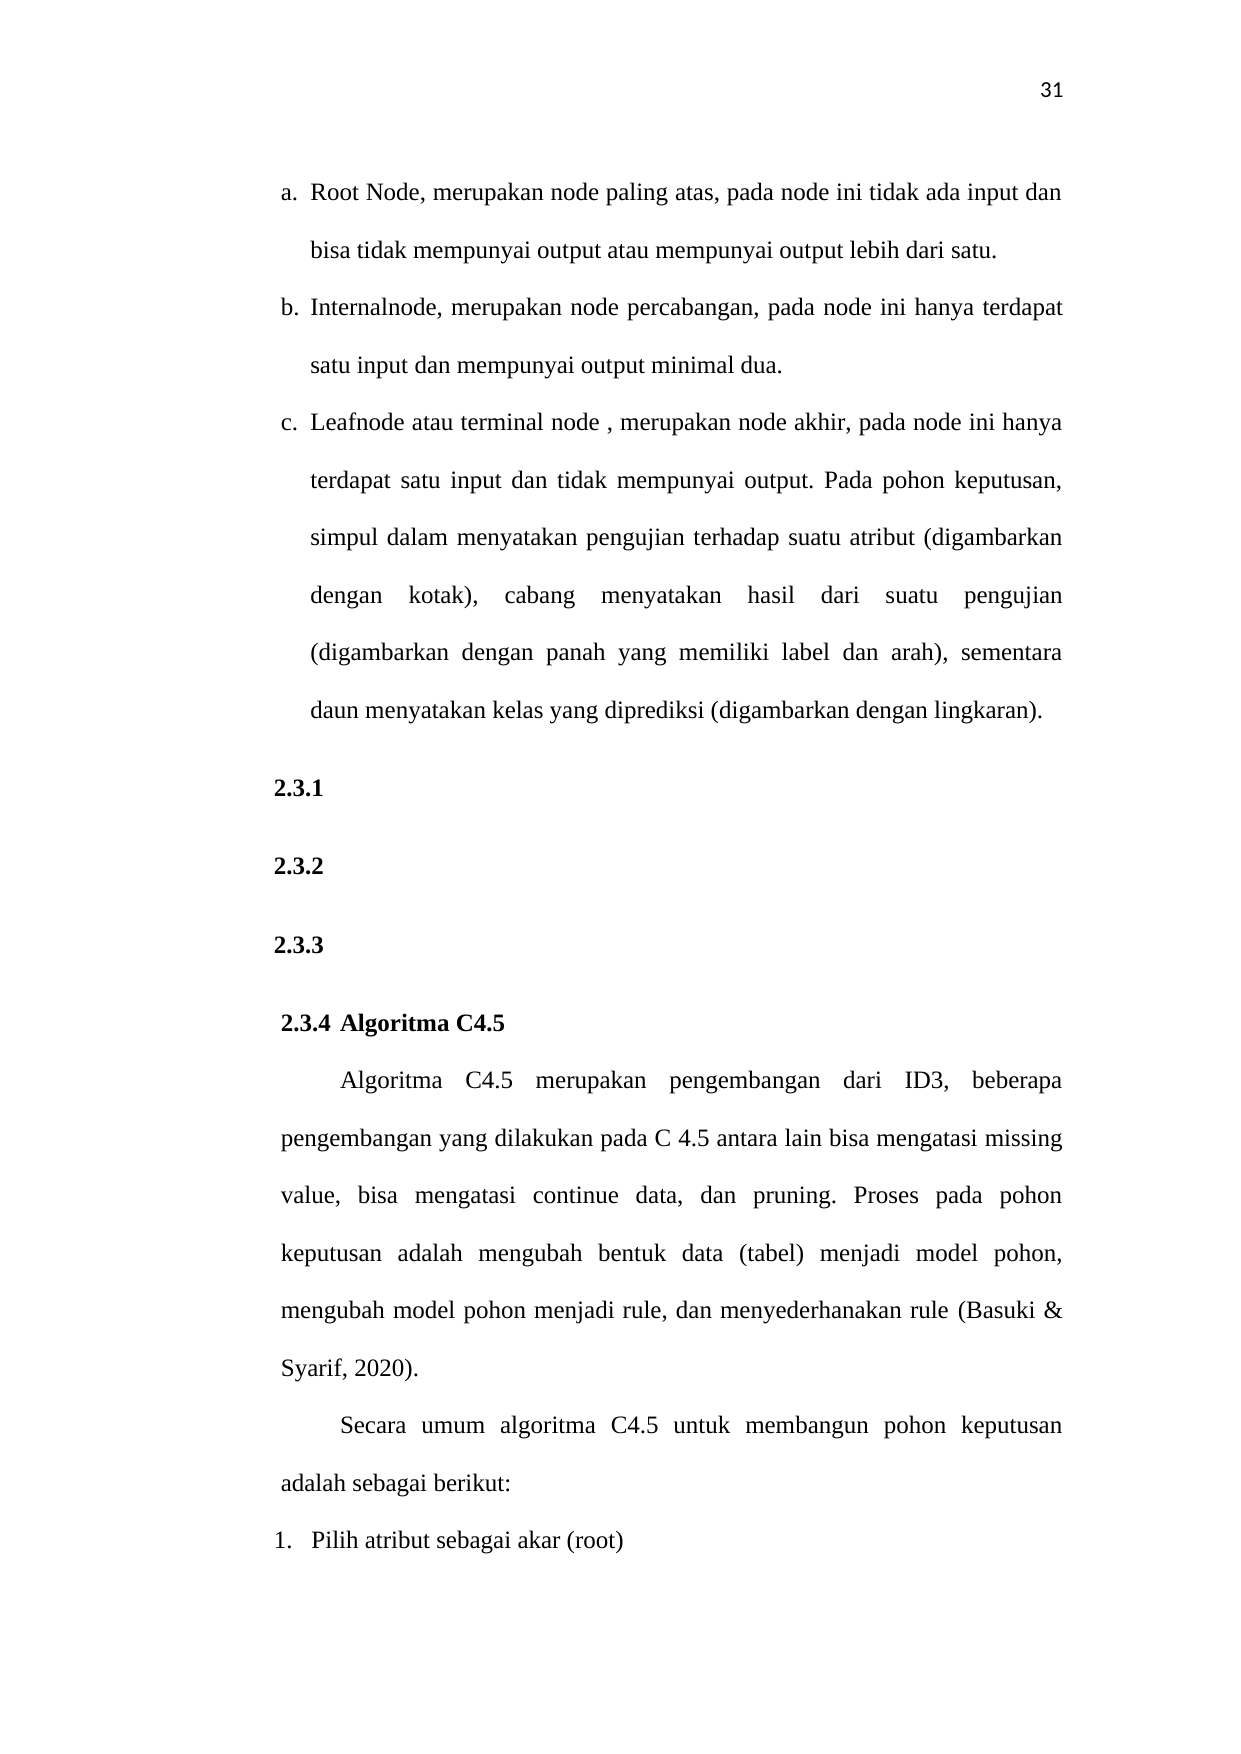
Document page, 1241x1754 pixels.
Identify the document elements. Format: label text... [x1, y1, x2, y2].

list Leafnode atau terminal node , merupakan node akhir, pada node ini hanya terdapat satu input dan tidak mempunyai output. Pada pohon keputusan, simpul dalam menyatakan pengujian terhadap suatu atribut (digambarkan dengan kotak), cabang menyatakan hasil dari suatu pengujian (digambarkan dengan panah yang memiliki label dan arah), sementara daun menyatakan kelas yang diprediksi (digambarkan dengan lingkaran). [281, 407, 1063, 723]
text Secara umum algoritma C4.5 untuk membangun pohon keputusan adalah sebagai berikut: [281, 1411, 1063, 1497]
list Internalnode, merupakan node percabangan, pada node ini hanya terdapat satu input dan mempunyai output minimal dua. [281, 292, 1063, 378]
subtitle Algoritma C4.5 [281, 1008, 1063, 1037]
list Pilih atribut sebagai akar (root) [274, 1526, 1063, 1554]
text Algoritma C4.5 merupakan pengembangan dari ID3, beberapa pengembangan yang dilakukan pada C 4.5 antara lain bisa mengatasi missing value, bisa mengatasi continue data, dan pruning. Proses pada pohon keputusan adalah mengubah bentuk data (tabel) menjadi model pohon, mengubah model pohon menjadi rule, dan menyederhanakan rule . [281, 1066, 1063, 1382]
list Root Node, merupakan node paling atas, pada node ini tidak ada input dan bisa tidak mempunyai output atau mempunyai output lebih dari satu. [281, 177, 1063, 263]
